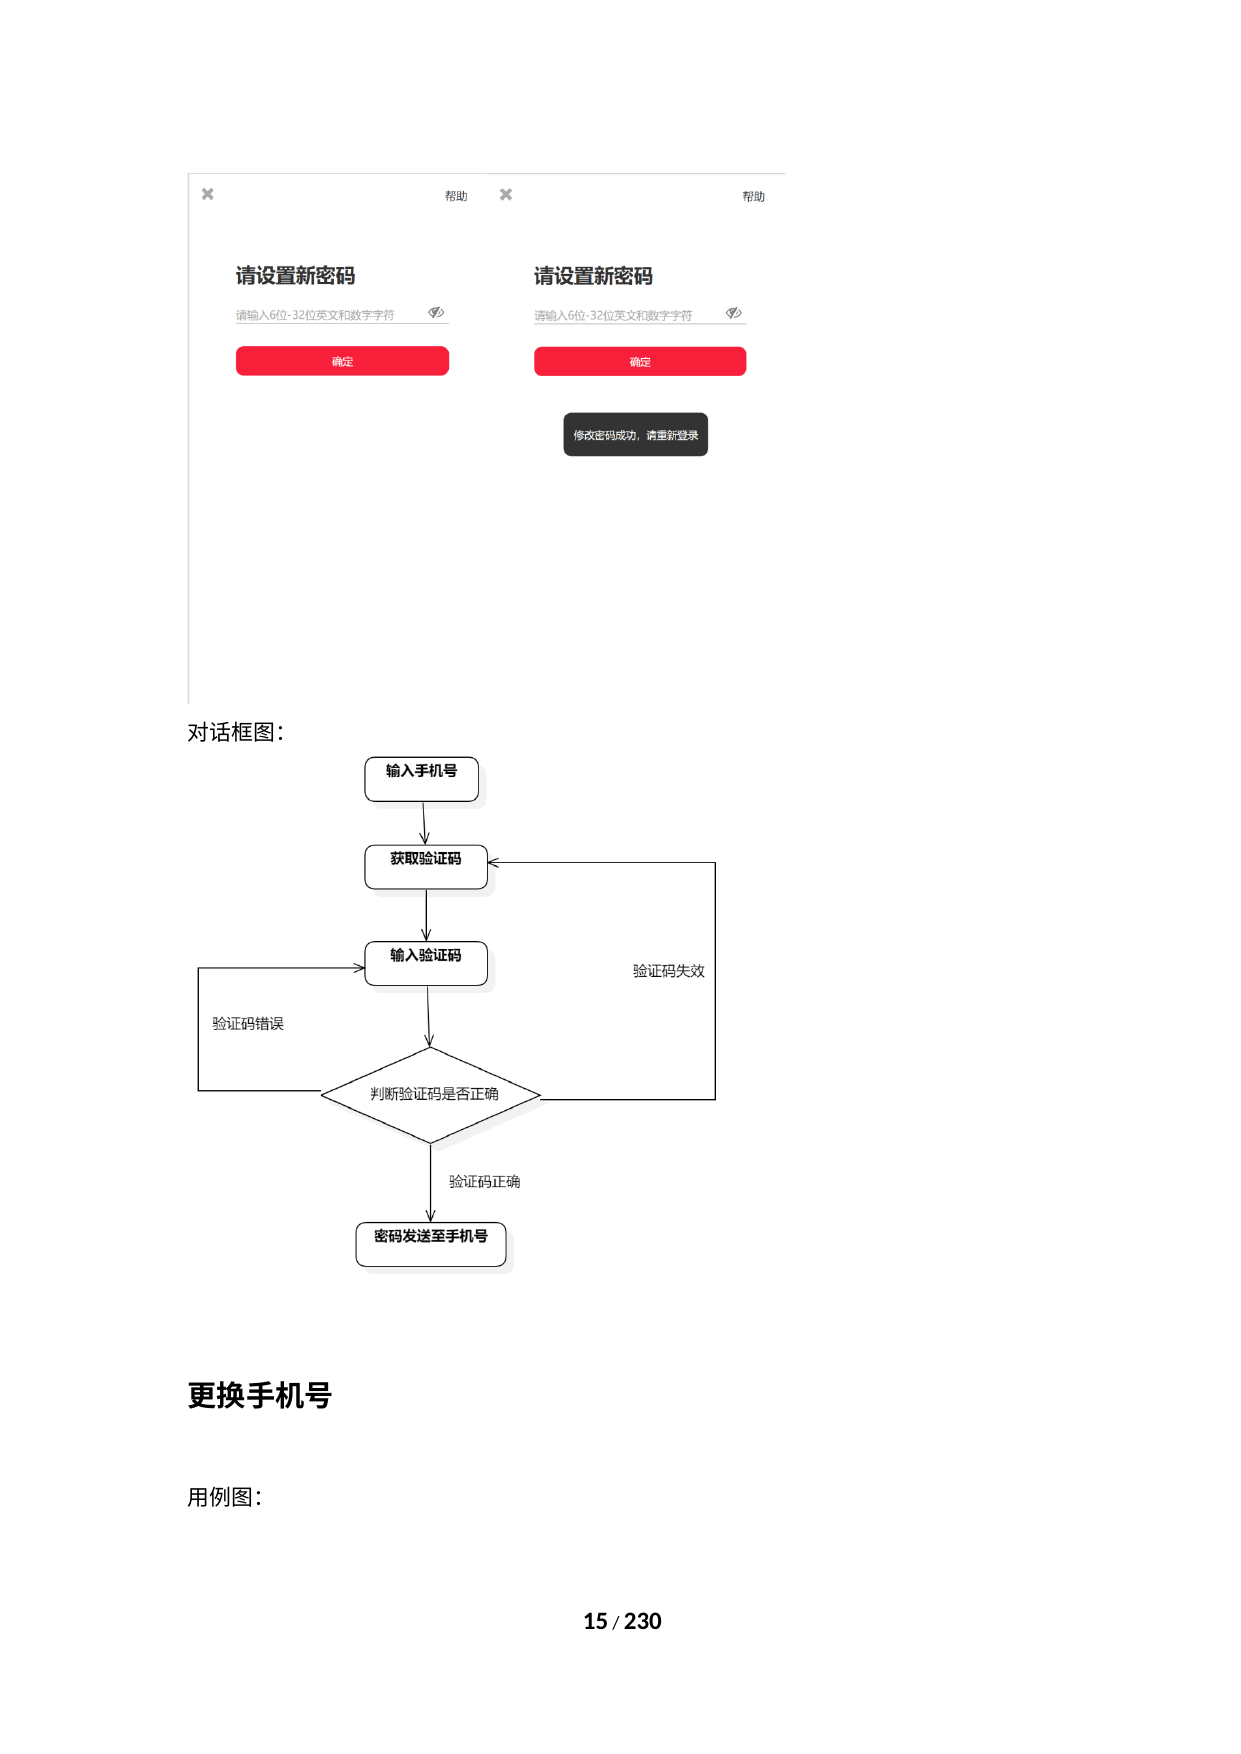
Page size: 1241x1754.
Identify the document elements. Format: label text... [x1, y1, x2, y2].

picture [187, 747, 760, 1310]
picture [187, 173, 786, 704]
text 用例图： [187, 1479, 1053, 1512]
subtitle 更换手机号 [187, 1361, 1053, 1426]
text 对话框图： [187, 714, 1053, 747]
